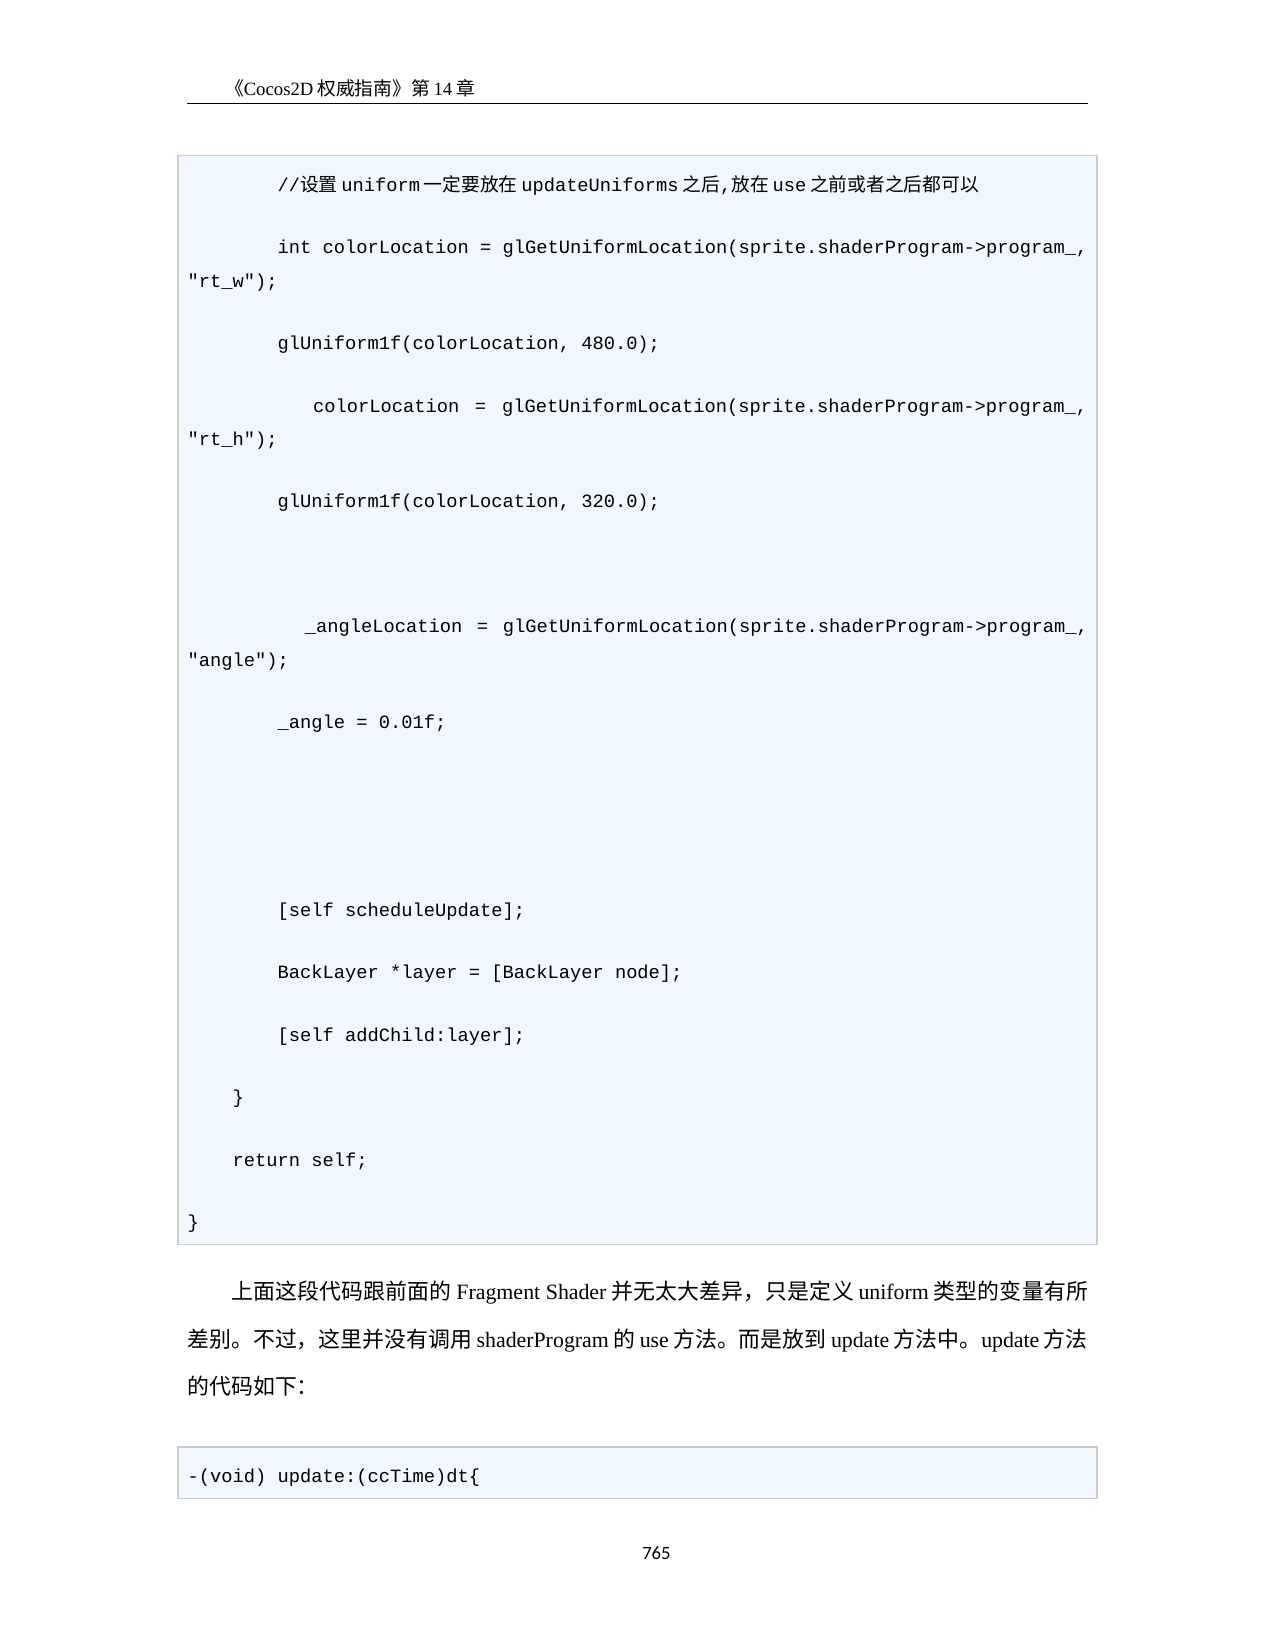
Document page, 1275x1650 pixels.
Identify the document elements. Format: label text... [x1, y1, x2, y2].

text return self; [179, 1129, 1096, 1173]
text _angle = 0.01f; [179, 692, 1096, 735]
text glUniform1f(colorLocation, 320.0); [179, 471, 1096, 514]
text } [179, 1067, 1096, 1110]
text glUniform1f(colorLocation, 480.0); [179, 313, 1096, 356]
text [self scheduleUpdate]; [179, 879, 1096, 923]
text colorLocation = glGetUniformLocation(sprite.shaderProgram->program_, "rt_h"); [179, 375, 1096, 452]
text BackLayer *layer = [BackLayer node]; [179, 942, 1096, 985]
text [self addChild:layer]; [179, 1004, 1096, 1048]
text int colorLocation = glGetUniformLocation(sprite.shaderProgram->program_, "rt_w"); [179, 217, 1096, 294]
text 上面这段代码跟前面的Fragment Shader并无太大差异，只是定义uniform类型的变量有所差别。不过，这里并没有调用shaderProgram的use方法。而是放到update方法中。update方法的代码如下： [187, 1274, 1088, 1401]
text -(void) update:(ccTime)dt{ [179, 1448, 1096, 1498]
text } [179, 1192, 1096, 1244]
text _angleLocation = glGetUniformLocation(sprite.shaderProgram->program_, "angle"); [179, 596, 1096, 673]
text //设置uniform一定要放在updateUniforms之后,放在use之前或者之后都可以 [179, 156, 1096, 198]
